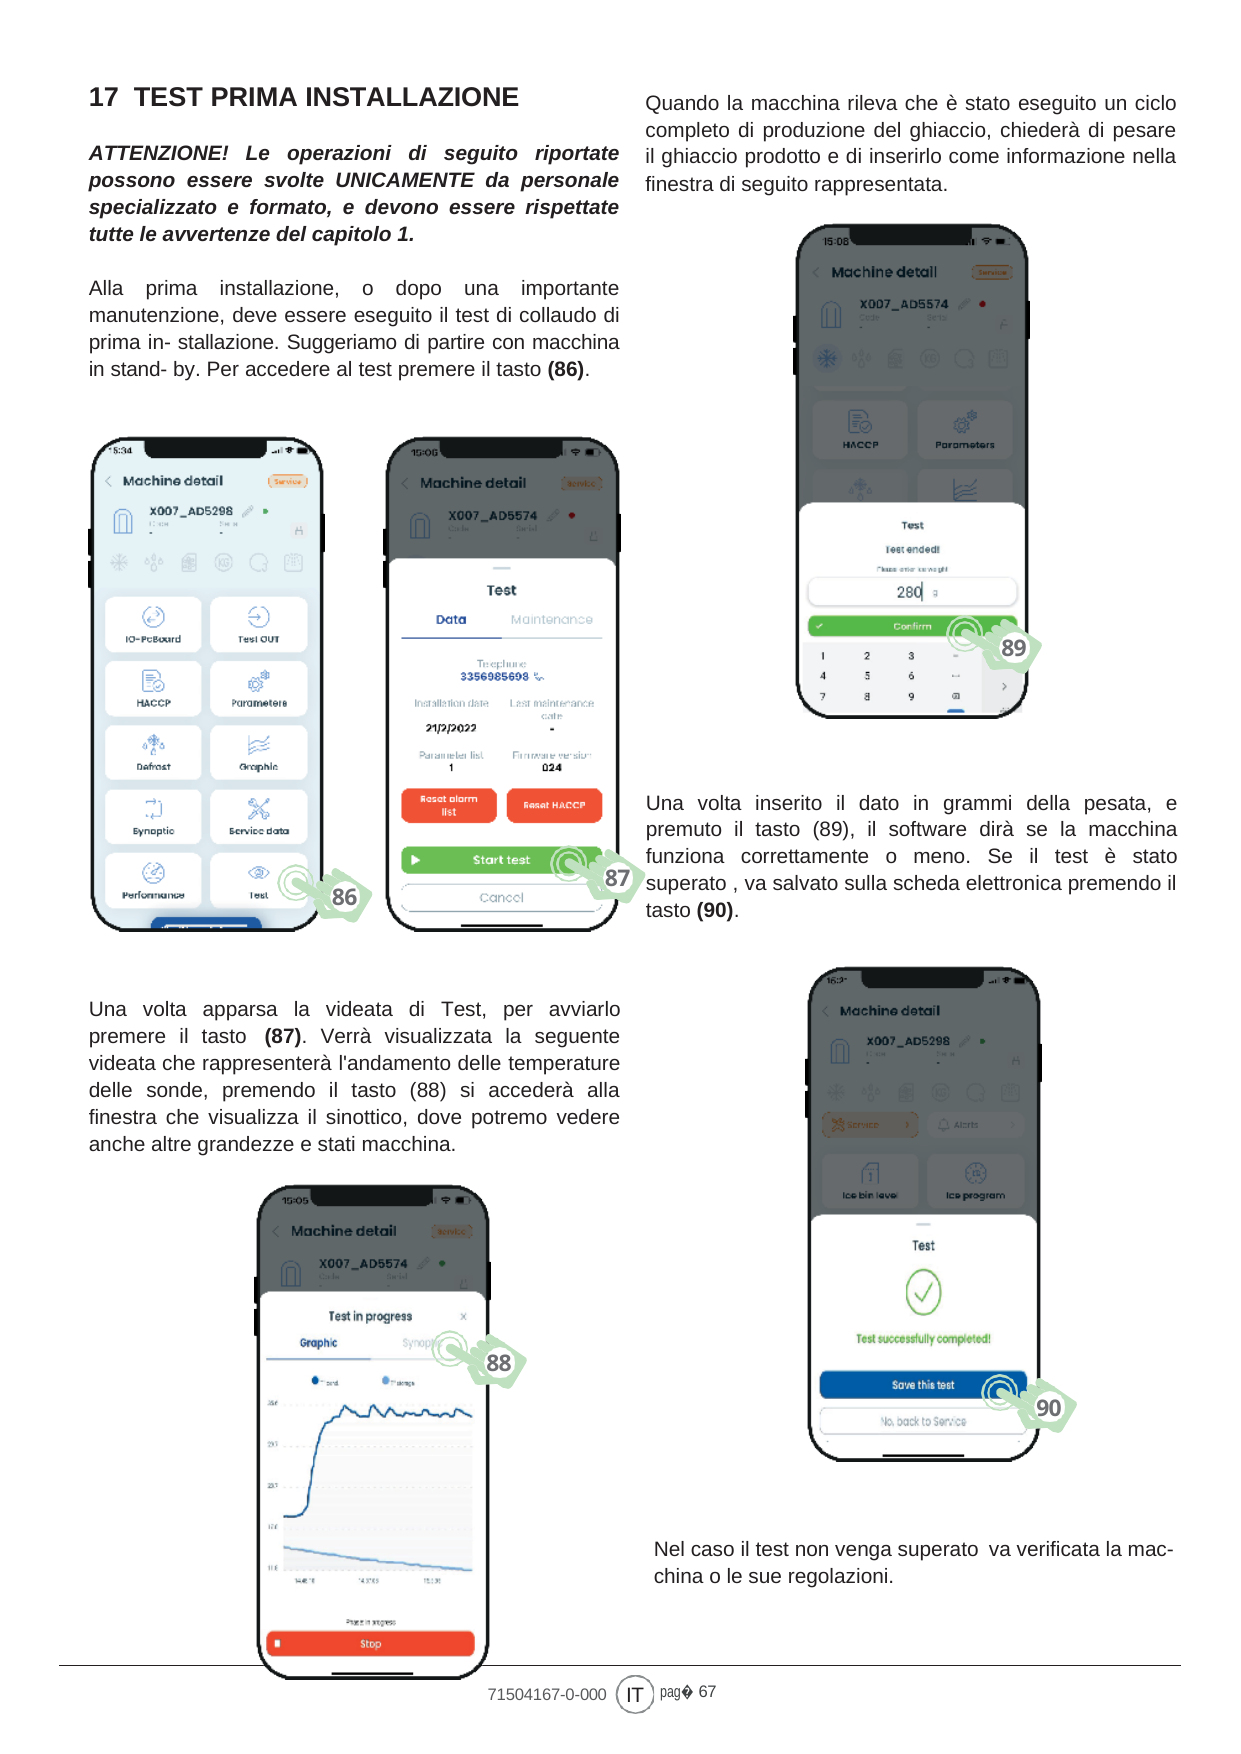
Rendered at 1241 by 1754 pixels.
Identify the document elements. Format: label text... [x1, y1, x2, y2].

subtitle ATTENZIONE! Le operazioni di seguito riportate possono essere svolte UNICAMENTE da personale specializzato e formato, e devono essere rispettate tutte le avvertenze del capitolo 1. [88, 141, 620, 246]
text Una volta inserito il dato in grammi della pesata, e premuto il tasto (89), il software dirà se la macchina funziona correttamente o meno. Se il test è stato superato , va salvato sulla scheda elettronica premendo il tasto (90). [646, 790, 1177, 922]
text Una volta apparsa la videata di Test, per avviarlo premere il tasto (87). Verrà visualizzata la seguente videata che rappresenterà l'andamento delle temperature delle sonde, premendo il tasto (88) si accederà alla finestra che visualizza il sinottico, dove potremo vedere anche altre grandezze e stati macchina. [88, 997, 620, 1156]
text Alla prima installazione, o dopo una importante manutenzione, deve essere eseguito il test di collaudo di prima in- stallazione. Suggeriamo di partire con macchina in stand- by. Per accedere al test premere il tasto (86). [88, 276, 620, 381]
picture [615, 1675, 655, 1714]
list TEST PRIMA INSTALLAZIONE [88, 81, 620, 112]
picture [88, 436, 360, 932]
picture [805, 966, 1065, 1462]
picture [793, 223, 1030, 719]
picture [383, 436, 633, 932]
picture [254, 1184, 515, 1680]
text Nel caso il test non venga superato va verificata la mac- china o le sue regolazioni. [653, 1536, 1203, 1587]
text Quando la macchina rileva che è stato eseguito un ciclo completo di produzione del ghiaccio, chiederà di pesare il ghiaccio prodotto e di inserirlo come informazione nella finestra di seguito rappresentata. [645, 90, 1177, 195]
